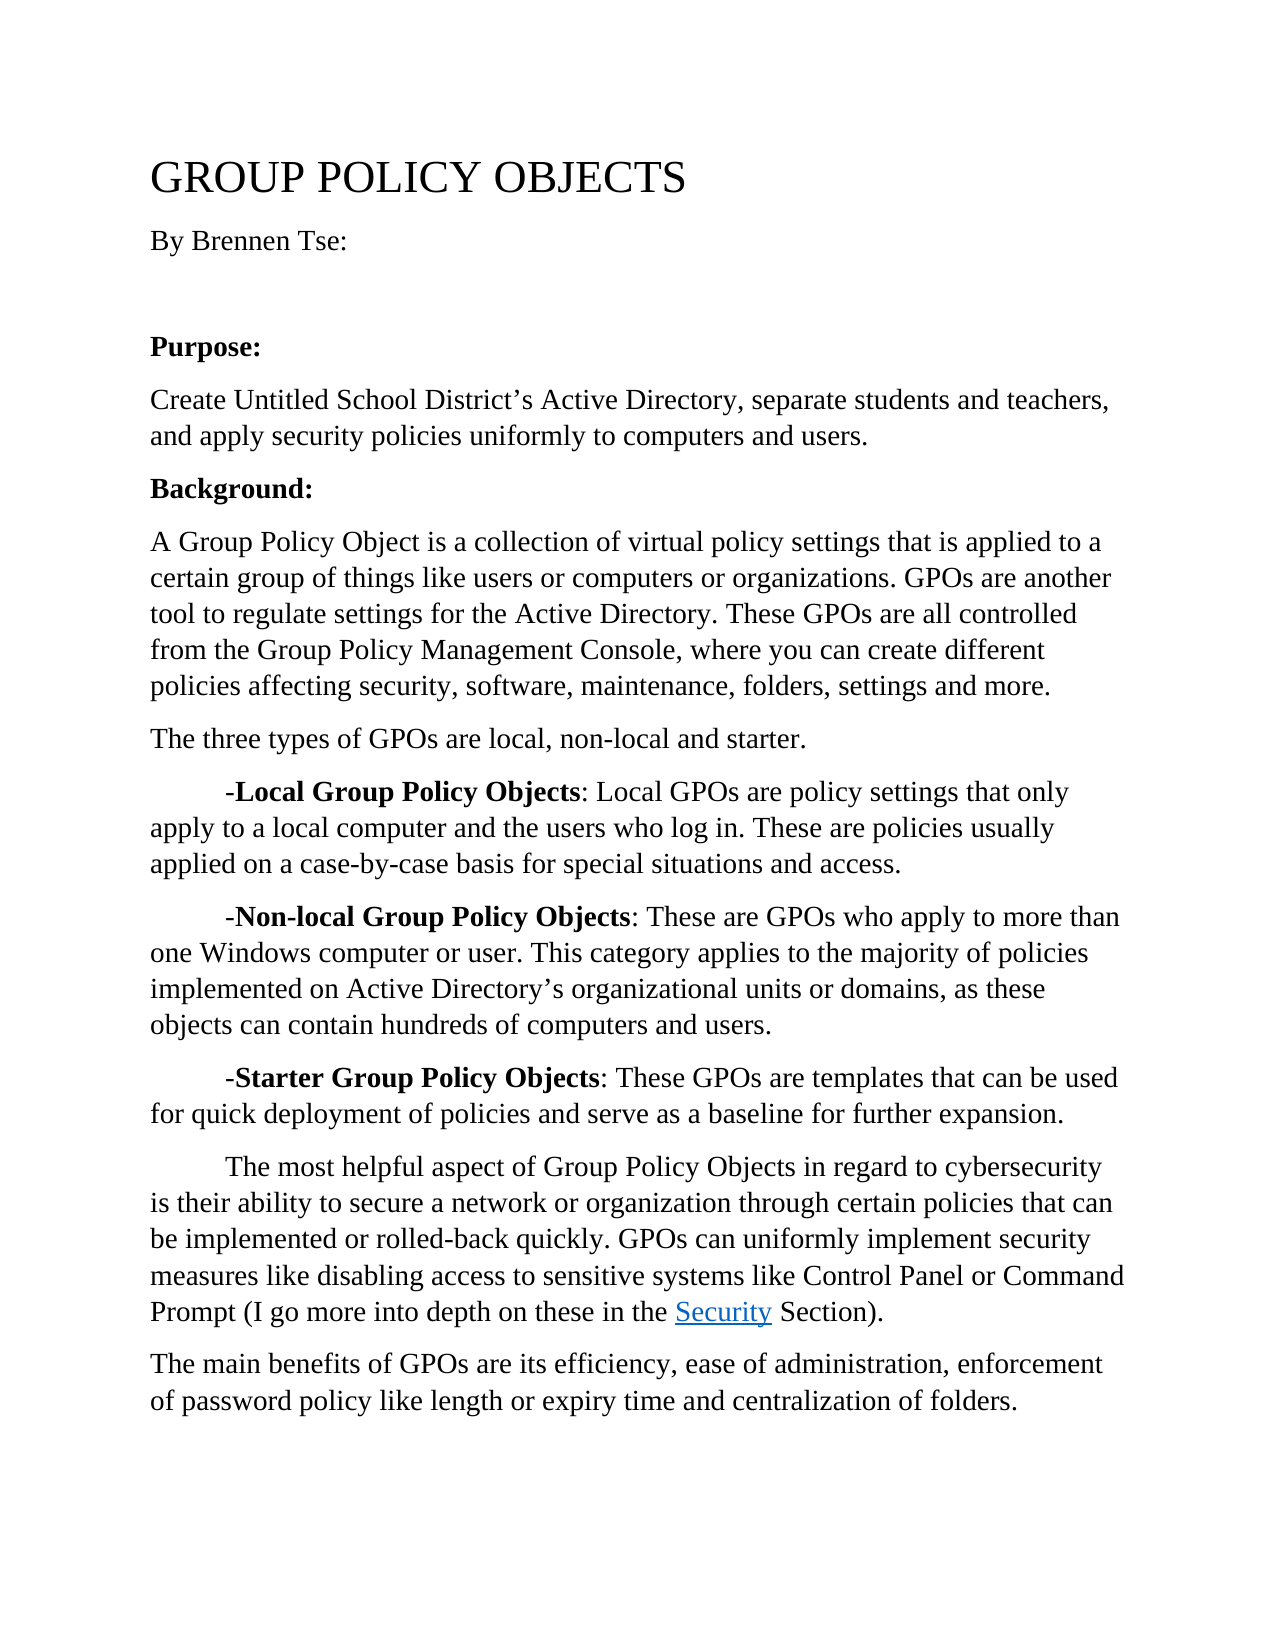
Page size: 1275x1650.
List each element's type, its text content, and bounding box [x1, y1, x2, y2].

text The three types of GPOs are local, non-local and starter. [150, 721, 1125, 755]
text GROUP POLICY OBJECTS [150, 150, 1125, 203]
text A Group Policy Object is a collection of virtual policy settings that is applied to a certain group of things like users or computers or organizations. GPOs are another tool to regulate settings for the Active Directory. These GPOs are all controlled from the Group Policy Management Console, where you can create different policies affecting security, software, maintenance, folders, settings and more. [150, 524, 1125, 702]
text The main benefits of GPOs are its efficiency, ease of administration, enforcement of password policy like length or expiry time and centralization of folders. [150, 1347, 1125, 1416]
text By Brennen Tse: [150, 223, 1125, 257]
text -Non-local Group Policy Objects: These are GPOs who apply to more than one Windows computer or user. This category applies to the majority of policies implemented on Active Directory’s organizational units or domains, as these objects can contain hundreds of computers and users. [150, 899, 1125, 1041]
text The most helpful aspect of Group Policy Objects in regard to cybersecurity is their ability to secure a network or organization through certain policies that can be implemented or rolled-back quickly. GPOs can uniformly implement security measures like disabling access to sensitive systems like Control Panel or Command Prompt (I go more into depth on these in the Security Section). [150, 1149, 1125, 1327]
text -Starter Group Policy Objects: These GPOs are templates that can be used for quick deployment of policies and serve as a baseline for further expansion. [150, 1060, 1125, 1130]
text Create Untitled School District’s Active Directory, separate students and teachers, and apply security policies uniformly to computers and users. [150, 382, 1125, 452]
text Background: [150, 471, 1125, 504]
text Purpose: [150, 329, 1125, 363]
text -Local Group Policy Objects: Local GPOs are policy settings that only apply to a local computer and the users who log in. These are policies usually applied on a case-by-case basis for special situations and access. [150, 774, 1125, 880]
